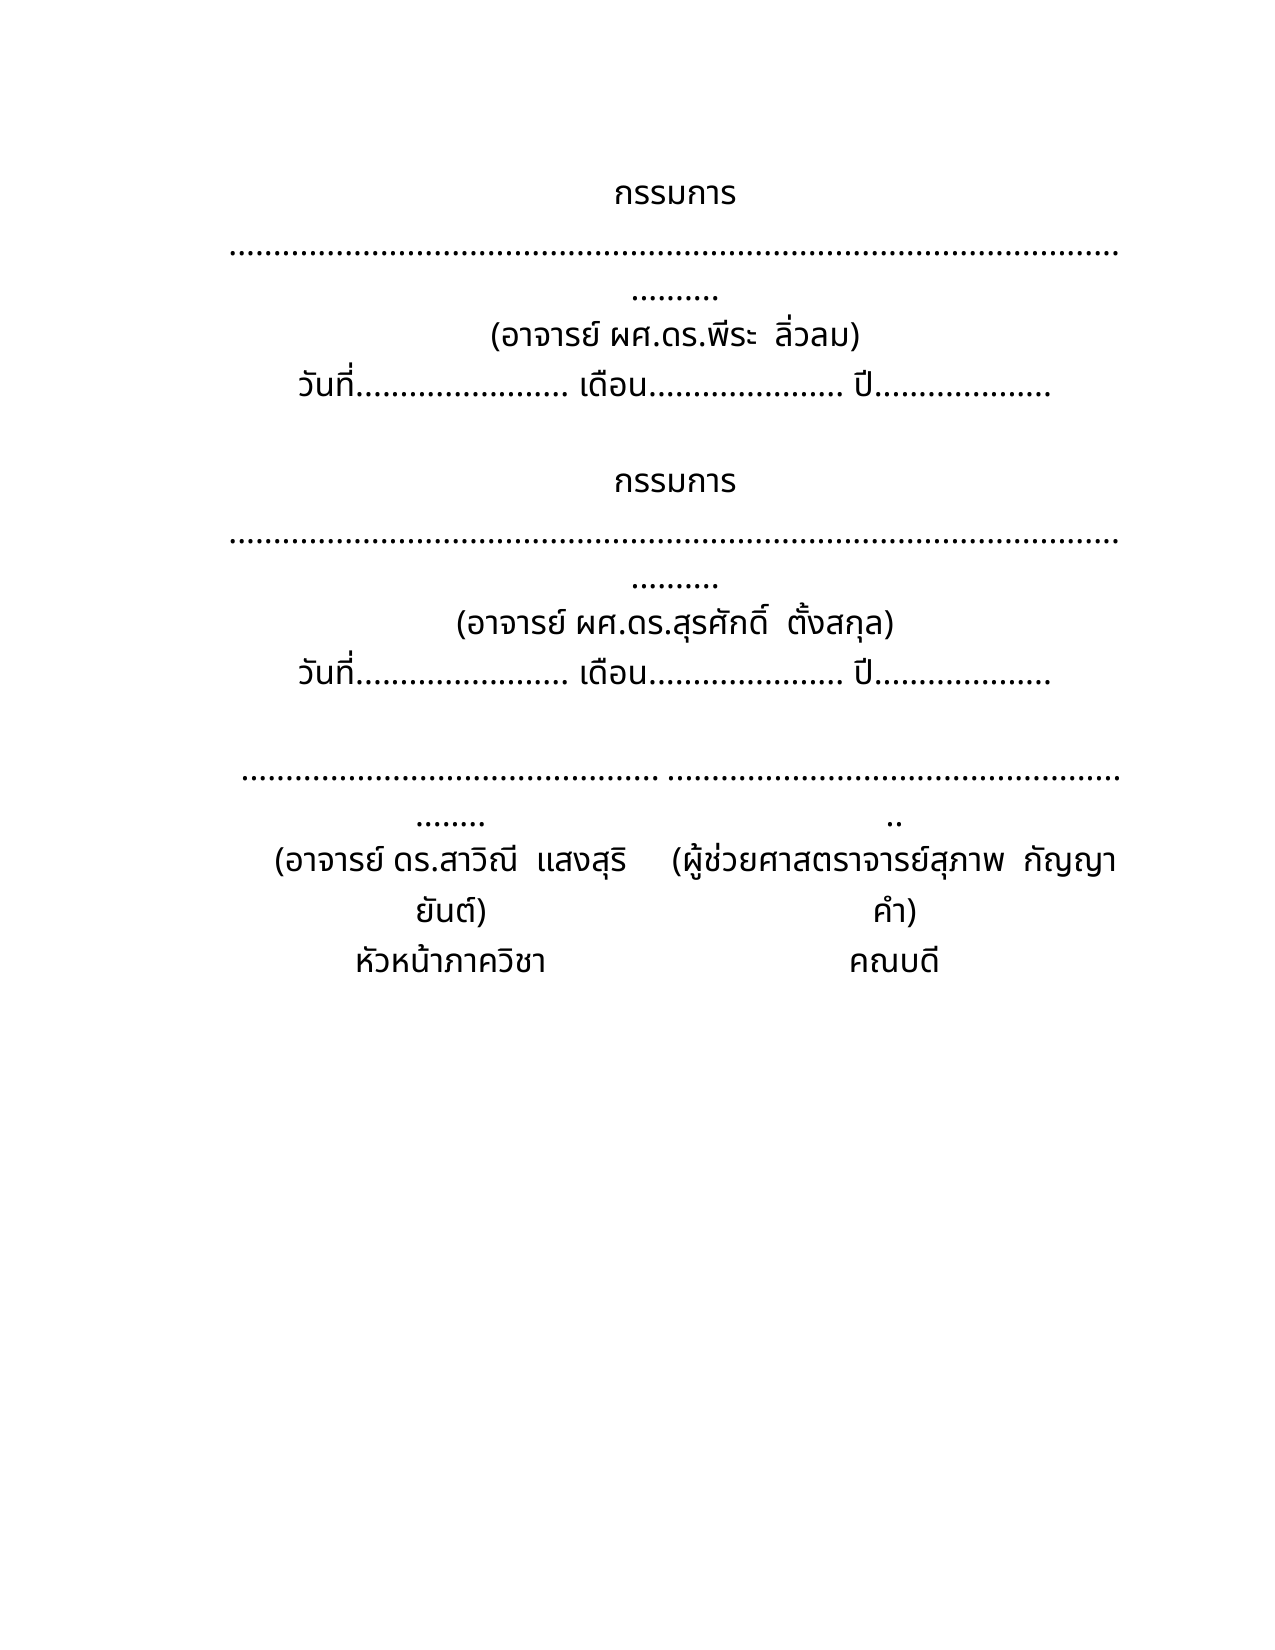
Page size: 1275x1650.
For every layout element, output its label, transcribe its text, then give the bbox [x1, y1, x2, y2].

table_header ....................................................... [239, 745, 662, 836]
text กรรมการ .............................................................................................................. [225, 169, 1125, 311]
text วันที่........................ เดือน...................... ปี.................... [225, 649, 1125, 700]
table_cell (ผู้ช่วยศาสตราจารย์สุภาพ กัญญาคำ) [663, 836, 1126, 937]
text กรรมการ .............................................................................................................. [225, 457, 1125, 598]
text (อาจารย์ ผศ.ดร.สุรศักดิ์ ตั้งสกุล) [225, 598, 1125, 649]
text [225, 361, 1125, 412]
table_cell (อาจารย์ ดร.สาวิณี แสงสุริยันต์) [239, 836, 662, 937]
table_cell คณบดี [663, 937, 1126, 988]
text (อาจารย์ ผศ.ดร.พีระ ลิ่วลม) [225, 311, 1125, 361]
table_header ..................................................... [663, 745, 1126, 836]
table_cell หัวหน้าภาควิชา [239, 937, 662, 988]
